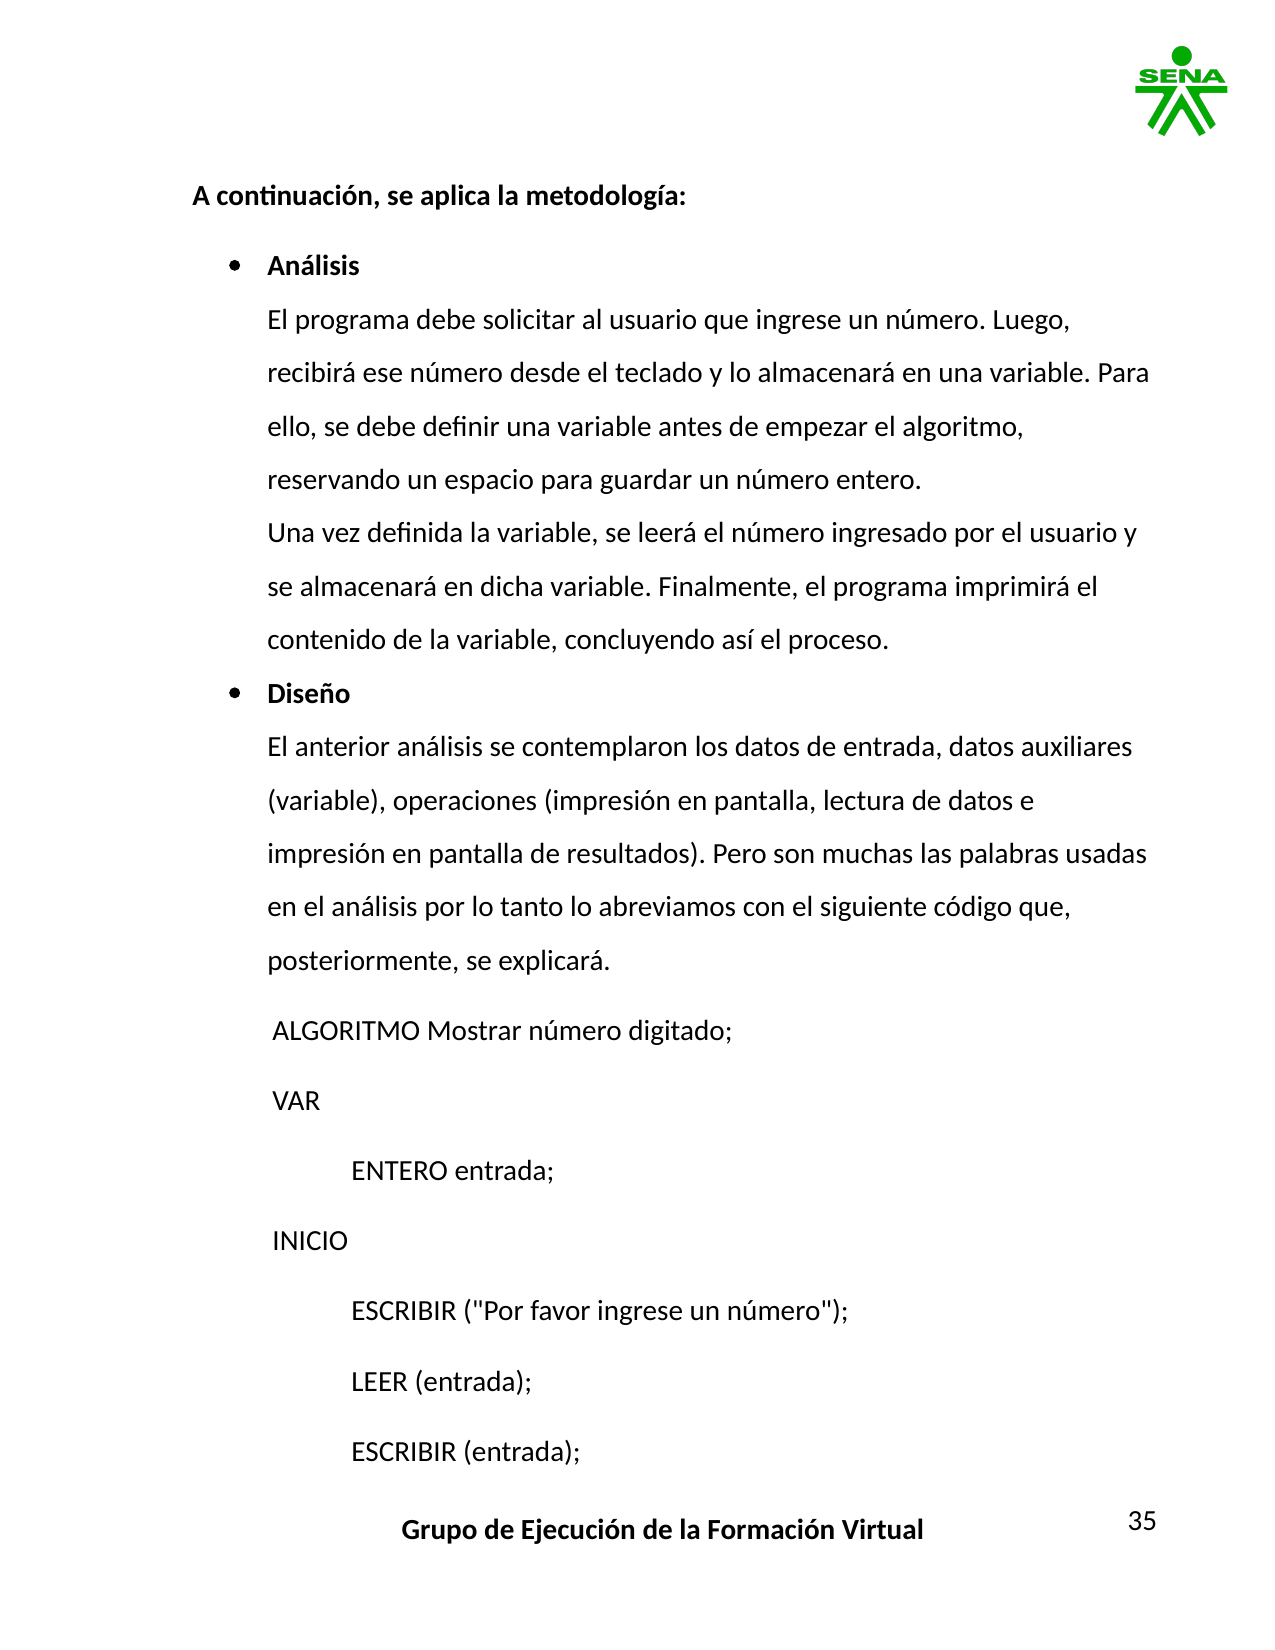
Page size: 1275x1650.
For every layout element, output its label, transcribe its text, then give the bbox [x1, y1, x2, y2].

list Una vez definida la variable, se leerá el número ingresado por el usuario y se almacenará en dicha variable. Finalmente, el programa imprimirá el contenido de la variable, concluyendo así el proceso. [267, 514, 1157, 657]
text A continuación, se aplica la metodología: [118, 177, 1157, 213]
list El anterior análisis se contemplaron los datos de entrada, datos auxiliares (variable), operaciones (impresión en pantalla, lectura de datos e impresión en pantalla de resultados). Pero son muchas las palabras usadas en el análisis por lo tanto lo abreviamos con el siguiente código que, posteriormente, se explicará. [267, 728, 1157, 978]
text INICIO [192, 1222, 1157, 1258]
list El programa debe solicitar al usuario que ingrese un número. Luego, recibirá ese número desde el teclado y lo almacenará en una variable. Para ello, se debe definir una variable antes de empezar el algoritmo, reservando un espacio para guardar un número entero. [267, 301, 1157, 497]
list Análisis [229, 247, 1157, 283]
picture [1135, 46, 1228, 136]
text ENTERO entrada; [192, 1152, 1157, 1188]
list Diseño [229, 675, 1157, 710]
text ESCRIBIR (entrada); [192, 1433, 1157, 1468]
text ALGORITMO Mostrar número digitado; [192, 1012, 1157, 1048]
text ESCRIBIR ("Por favor ingrese un número"); [192, 1292, 1157, 1328]
text LEER (entrada); [192, 1363, 1157, 1398]
text VAR [192, 1082, 1157, 1118]
